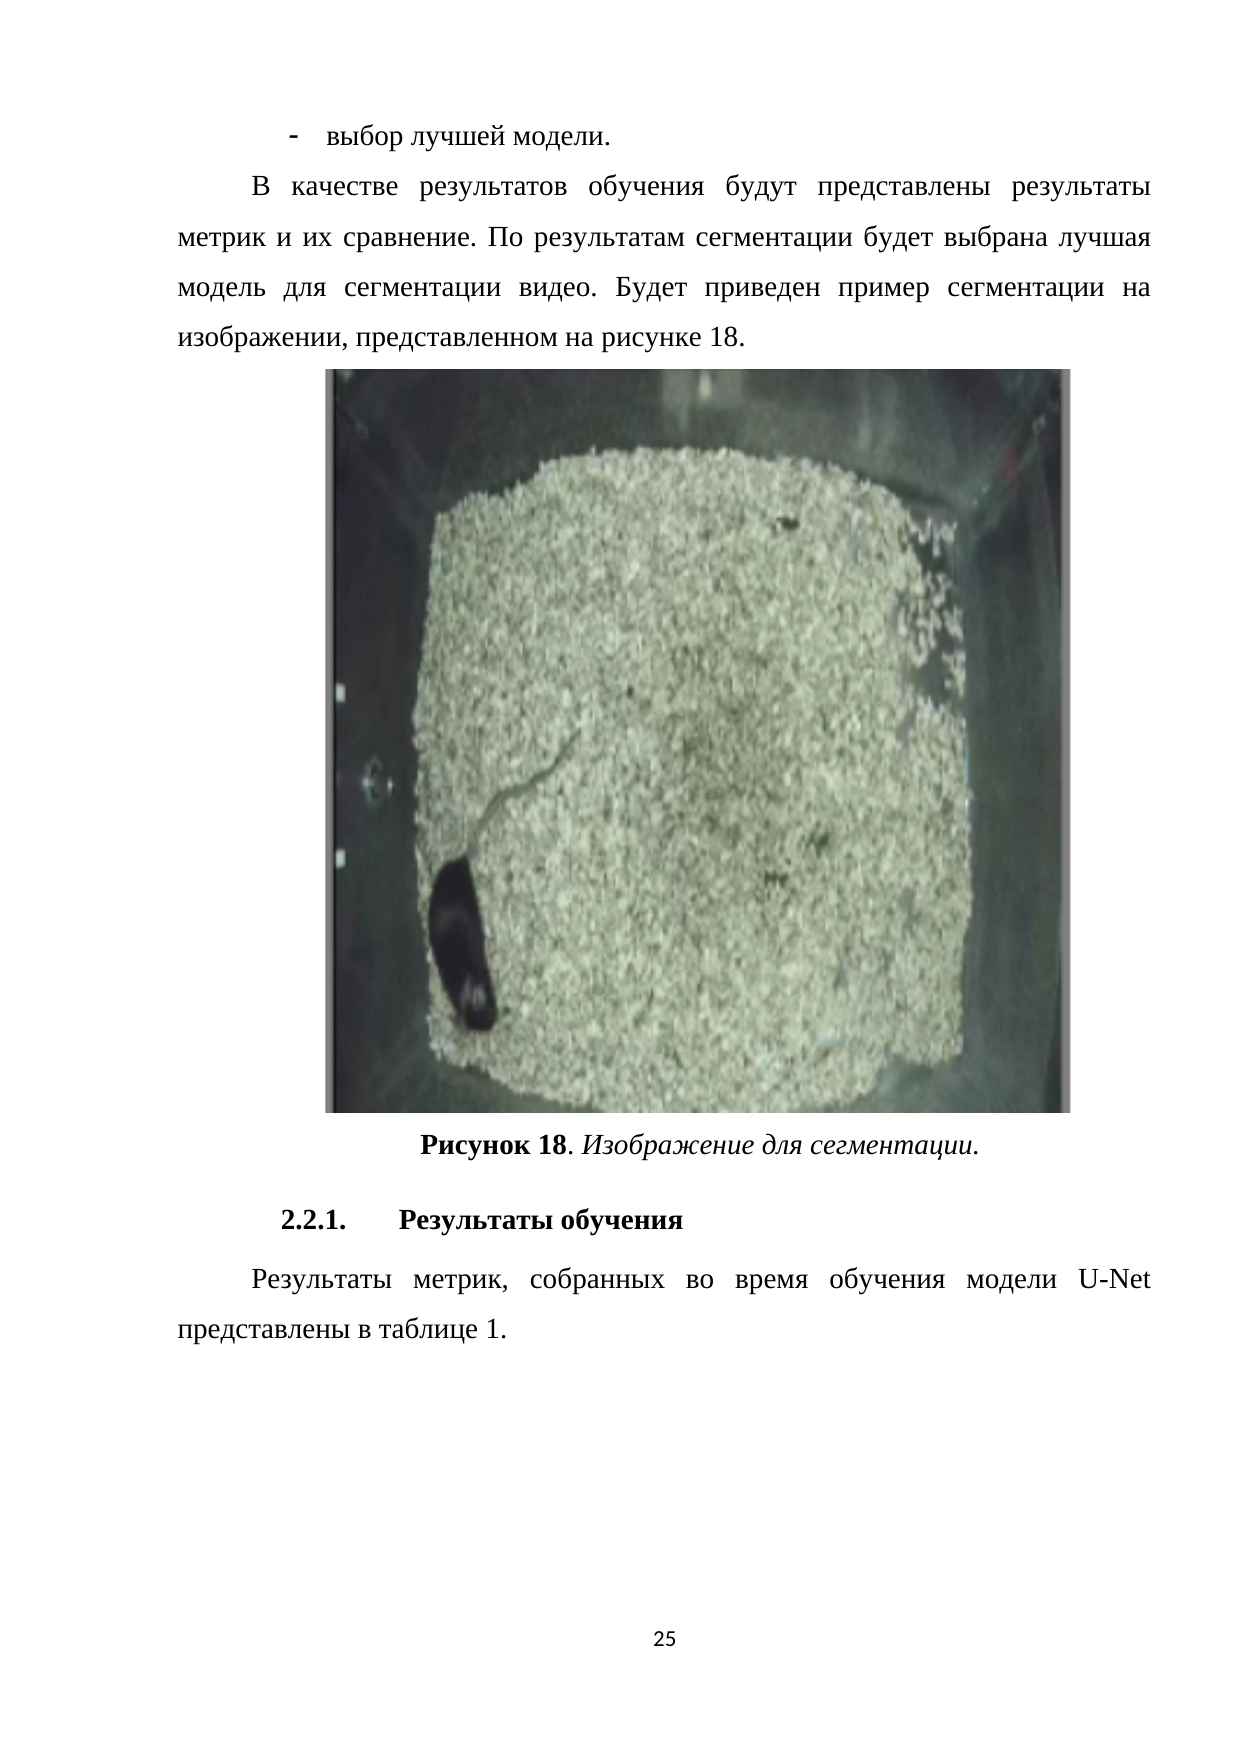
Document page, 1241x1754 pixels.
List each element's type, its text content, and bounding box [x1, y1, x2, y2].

text Результаты метрик, собранных во время обучения модели U-Net представлены в таблице 1. [177, 1261, 1152, 1345]
picture [325, 369, 1078, 1113]
text В качестве результатов обучения будут представлены результаты метрик и их сравнение. По результатам сегментации будет выбрана лучшая модель для сегментации видео. Будет приведен пример сегментации на изображении, представленном на рисунке 18. [177, 168, 1152, 353]
text Результаты обучения [252, 1202, 1152, 1236]
list выбор лучшей модели. [288, 118, 1152, 152]
text Рисунок 18. Изображение для сегментации. [177, 1127, 1152, 1161]
